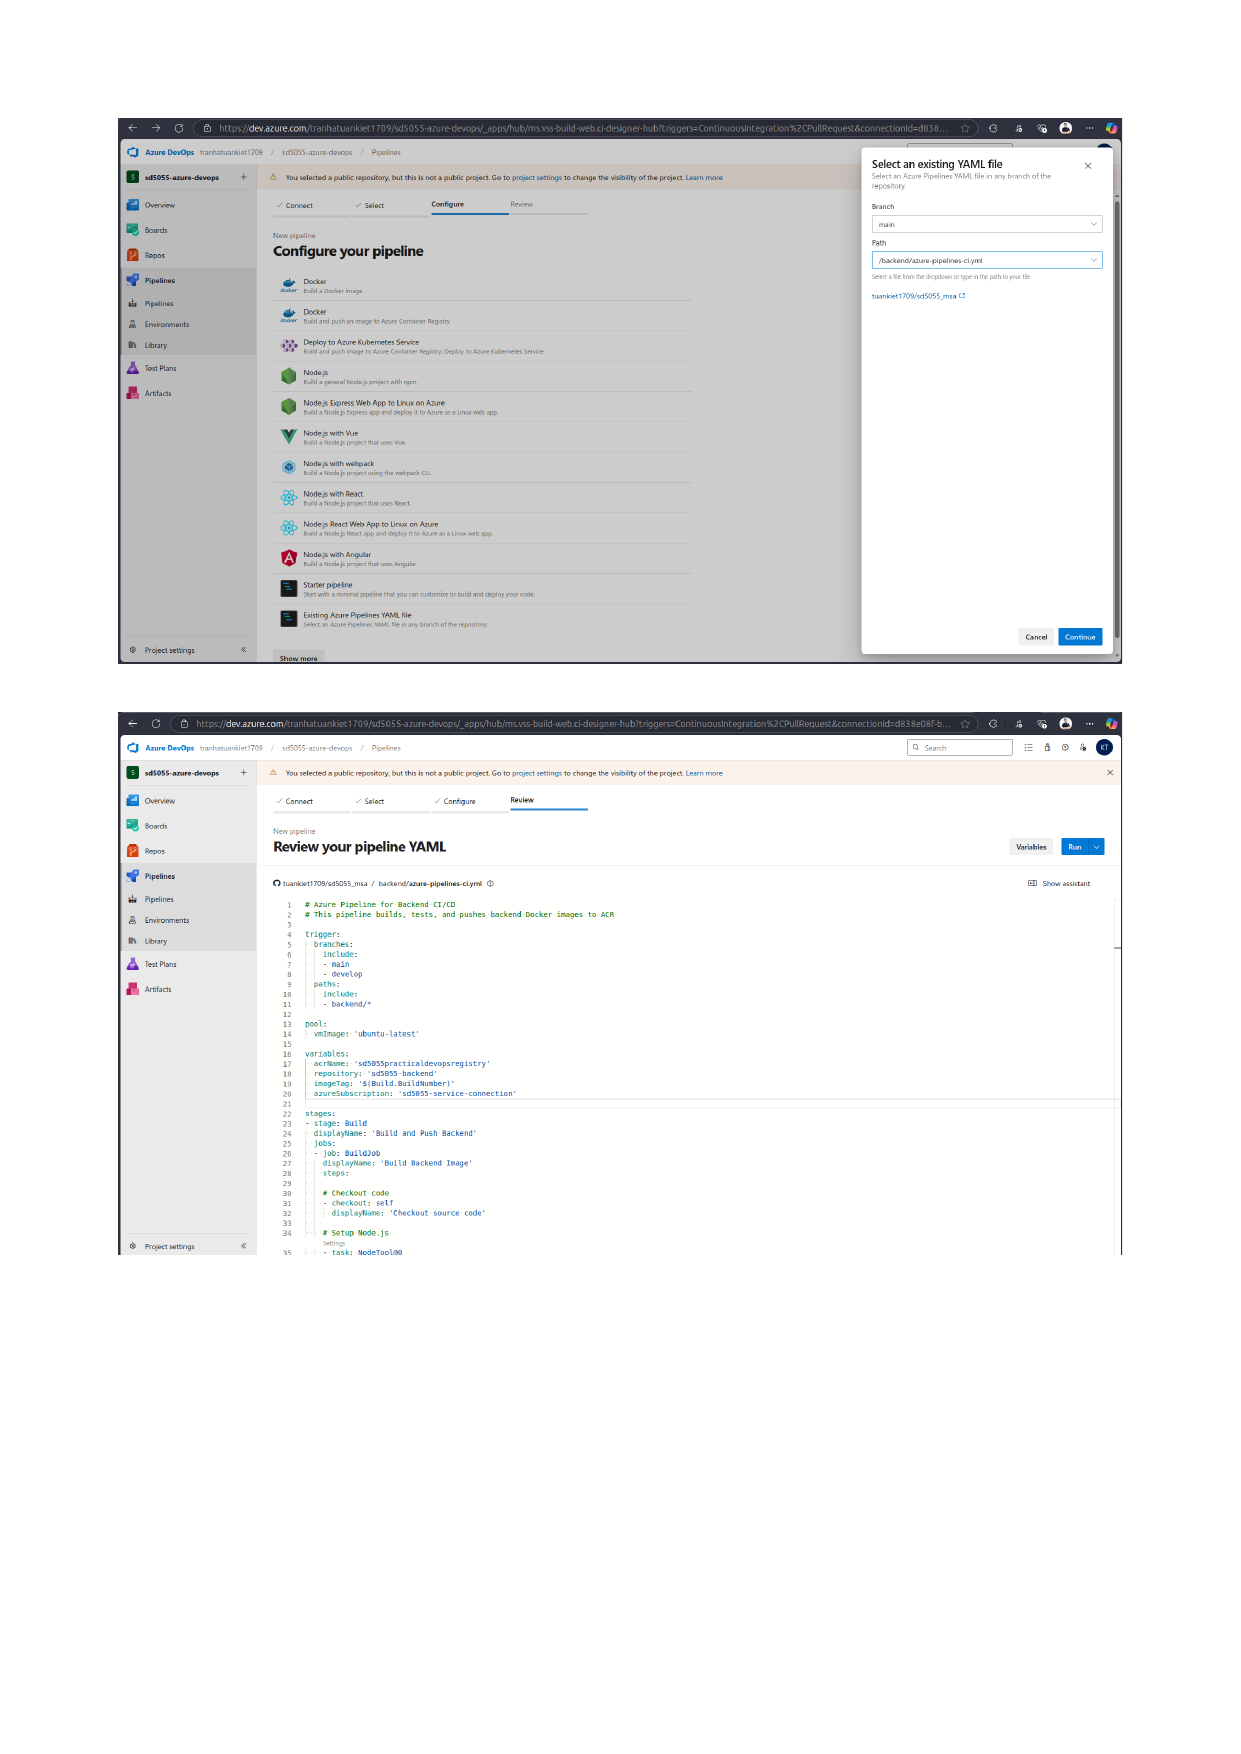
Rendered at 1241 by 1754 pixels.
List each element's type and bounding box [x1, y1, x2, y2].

picture [118, 118, 1123, 664]
picture [118, 712, 1123, 1255]
